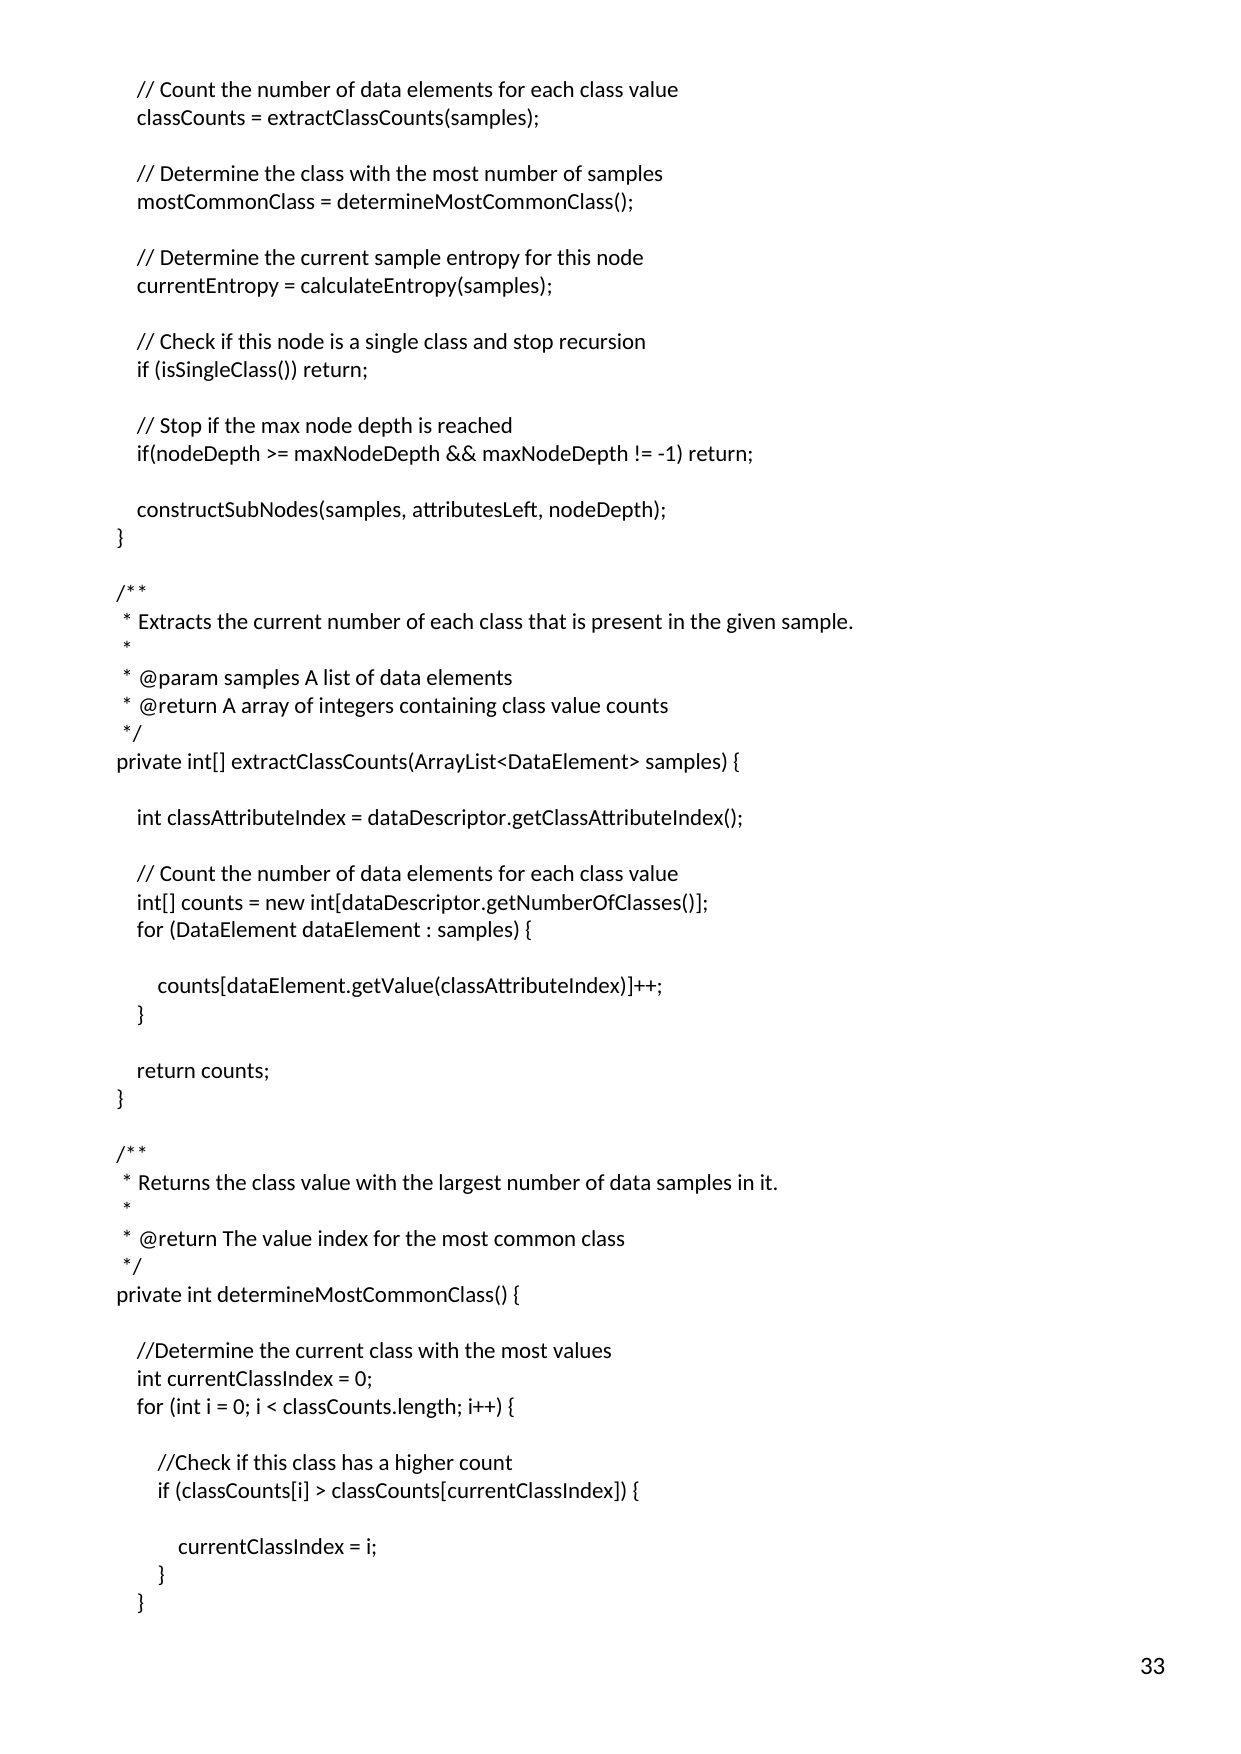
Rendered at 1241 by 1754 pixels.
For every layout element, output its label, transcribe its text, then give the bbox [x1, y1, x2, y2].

text * Extracts the current number of each class that is present in the given sample. [75, 607, 1165, 635]
text currentClassIndex = i; [75, 1532, 1165, 1560]
text * Returns the class value with the largest number of data samples in it. [75, 1168, 1165, 1196]
text classCounts = extractClassCounts(samples); [75, 103, 1165, 131]
text } [75, 1588, 1165, 1616]
text int classAttributeIndex = dataDescriptor.getClassAttributeIndex(); [75, 803, 1165, 832]
text * [75, 635, 1165, 663]
text */ [75, 1252, 1165, 1280]
text * [75, 1196, 1165, 1224]
text // Count the number of data elements for each class value [75, 859, 1165, 888]
text /** [75, 1140, 1165, 1168]
text // Count the number of data elements for each class value [75, 75, 1165, 103]
text for (DataElement dataElement : samples) { [75, 916, 1165, 944]
text //Determine the current class with the most values [75, 1336, 1165, 1364]
text * @return A array of integers containing class value counts [75, 691, 1165, 719]
text int[] counts = new int[dataDescriptor.getNumberOfClasses()]; [75, 888, 1165, 916]
text // Determine the class with the most number of samples [75, 159, 1165, 187]
text //Check if this class has a higher count [75, 1448, 1165, 1476]
text private int determineMostCommonClass() { [75, 1280, 1165, 1308]
text */ [75, 719, 1165, 747]
text * @param samples A list of data elements [75, 663, 1165, 691]
text } [75, 1000, 1165, 1028]
text return counts; [75, 1056, 1165, 1084]
text constructSubNodes(samples, attributesLeft, nodeDepth); [75, 495, 1165, 523]
text currentEntropy = calculateEntropy(samples); [75, 271, 1165, 299]
text if (classCounts[i] > classCounts[currentClassIndex]) { [75, 1476, 1165, 1504]
text } [75, 1560, 1165, 1588]
text if (isSingleClass()) return; [75, 355, 1165, 383]
text int currentClassIndex = 0; [75, 1364, 1165, 1392]
text } [75, 523, 1165, 551]
text mostCommonClass = determineMostCommonClass(); [75, 187, 1165, 215]
text for (int i = 0; i < classCounts.length; i++) { [75, 1392, 1165, 1420]
text counts[dataElement.getValue(classAttributeIndex)]++; [75, 972, 1165, 1000]
text } [75, 1084, 1165, 1112]
text /** [75, 579, 1165, 607]
text // Check if this node is a single class and stop recursion [75, 327, 1165, 355]
text // Stop if the max node depth is reached [75, 411, 1165, 439]
text if(nodeDepth >= maxNodeDepth && maxNodeDepth != -1) return; [75, 439, 1165, 467]
text private int[] extractClassCounts(ArrayList<DataElement> samples) { [75, 747, 1165, 776]
text // Determine the current sample entropy for this node [75, 243, 1165, 271]
text * @return The value index for the most common class [75, 1224, 1165, 1252]
